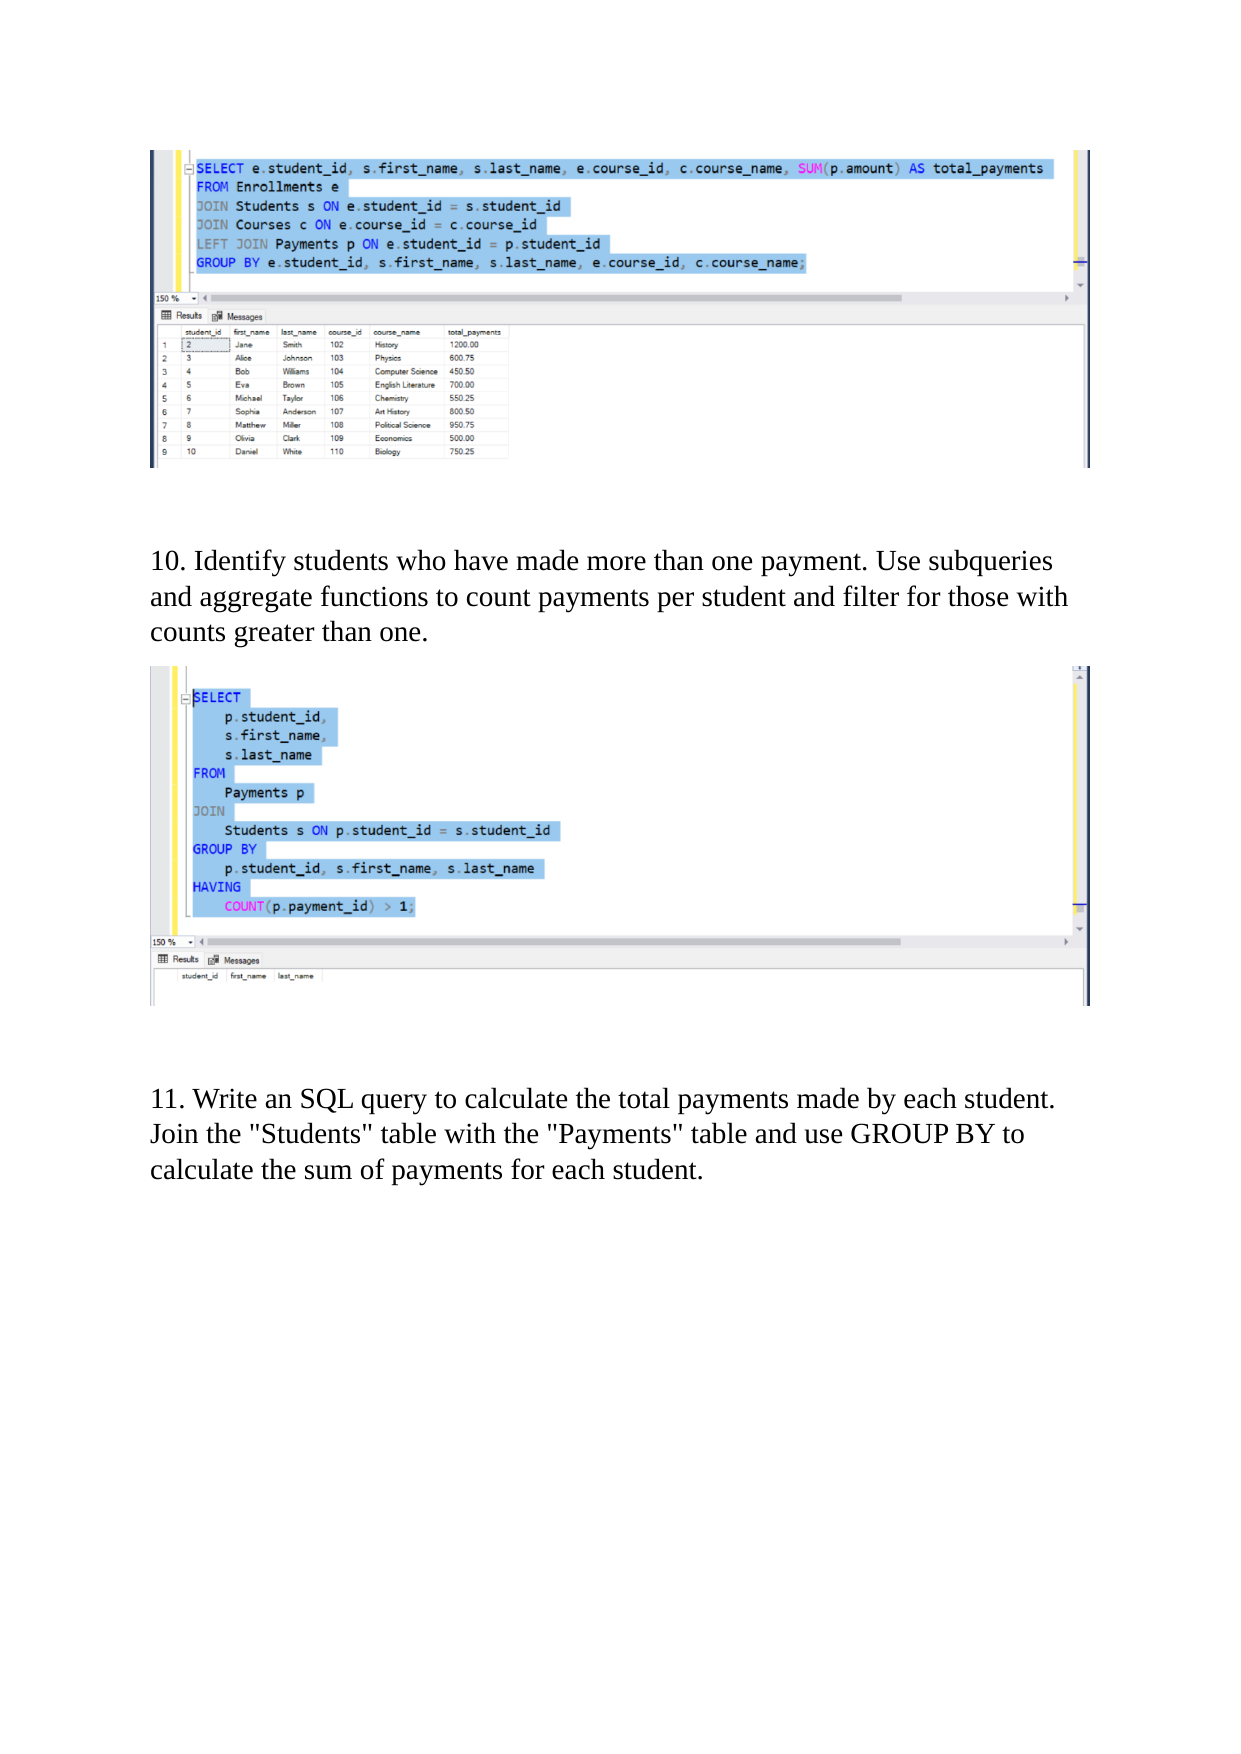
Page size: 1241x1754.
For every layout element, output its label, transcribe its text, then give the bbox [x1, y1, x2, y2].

picture [150, 666, 1090, 1006]
text 10. Identify students who have made more than one payment. Use subqueries and aggregate functions to count payments per student and filter for those with counts greater than one. [150, 543, 1090, 648]
text 11. Write an SQL query to calculate the total payments made by each student. Join the "Students" table with the "Payments" table and use GROUP BY to calculate the sum of payments for each student. [150, 1081, 1090, 1185]
picture [150, 150, 1090, 468]
